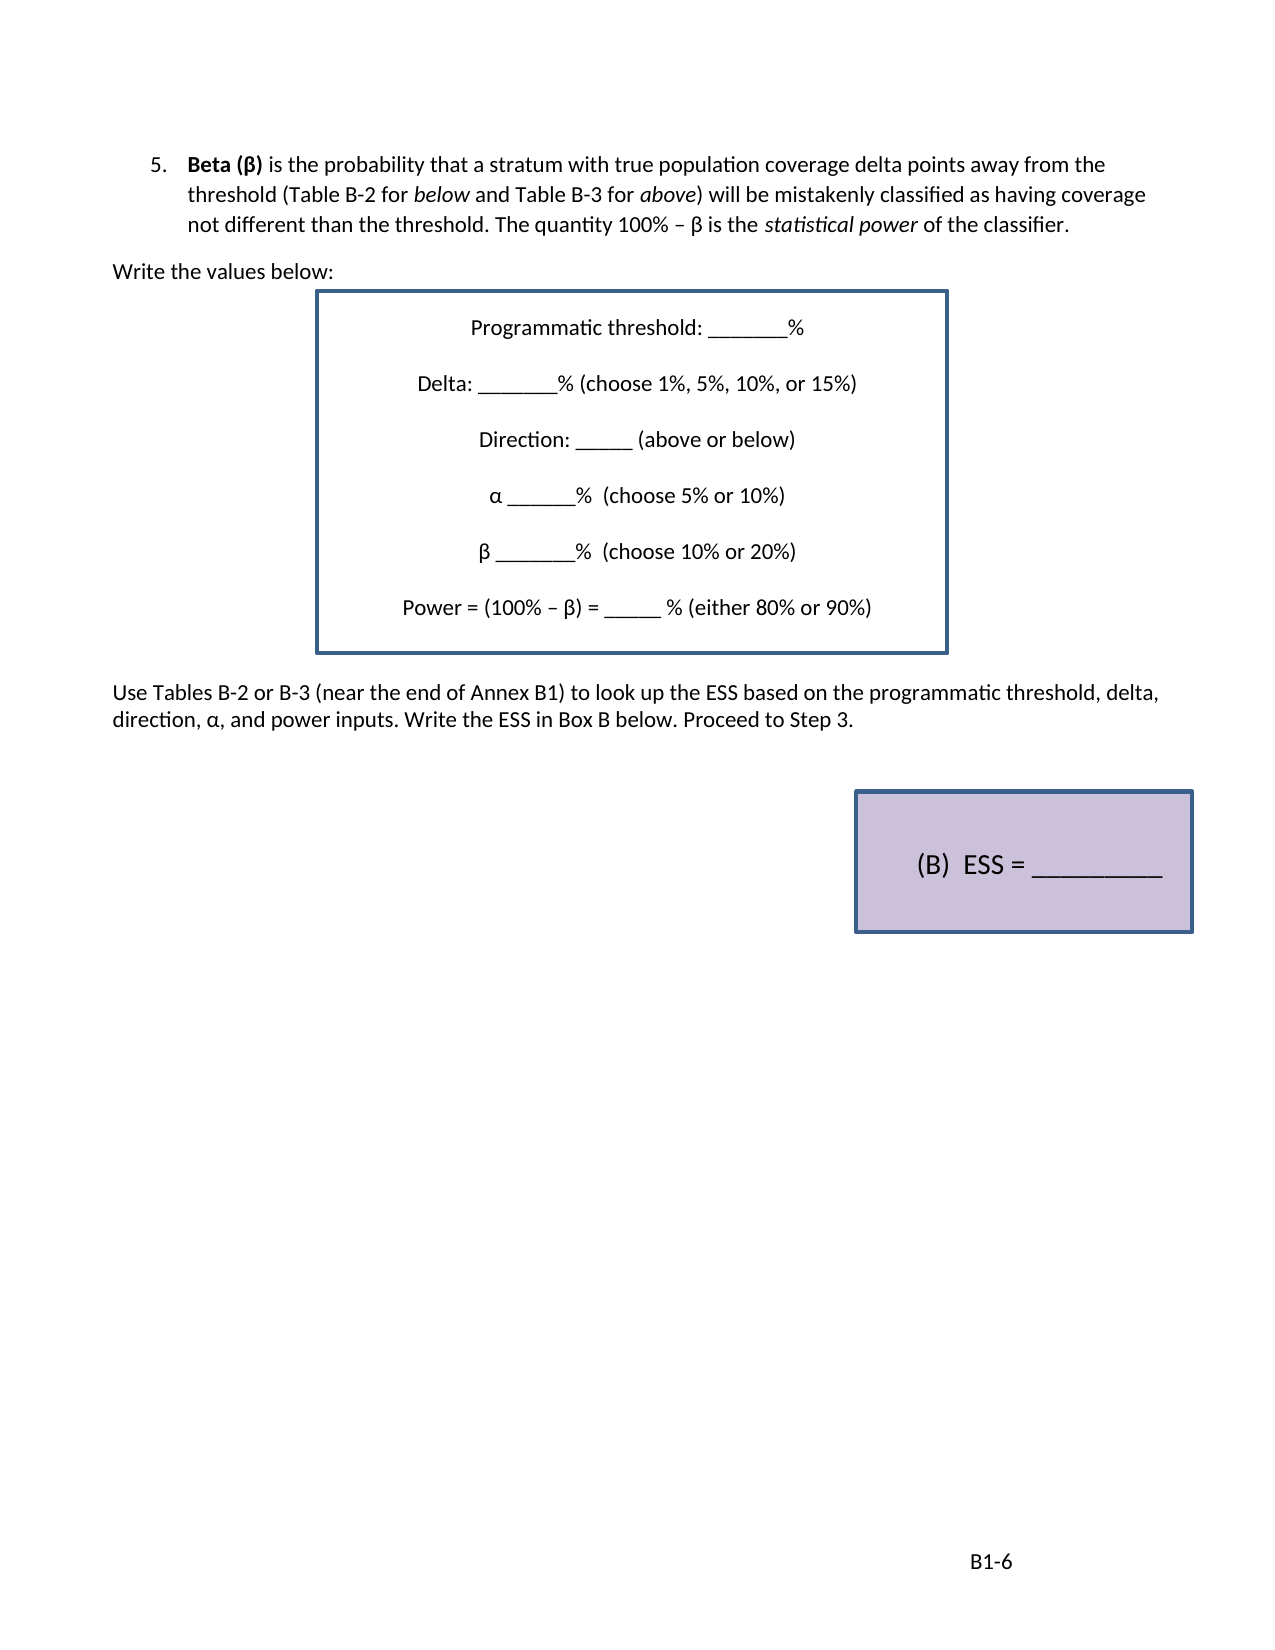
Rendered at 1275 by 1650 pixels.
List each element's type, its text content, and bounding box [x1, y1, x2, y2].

list Programmatic threshold: _______% [112, 313, 1162, 341]
list Beta (β) is the probability that a stratum with true population coverage delta points away from the threshold (Table B-2 for below and Table B-3 for above) will be mistakenly classified as having coverage not different than the threshold. The quantity 100% – β is the statistical power of the classifier. [150, 150, 1162, 238]
list (B) ESS = _________ [187, 846, 1162, 881]
list α ______% (choose 5% or 10%) [112, 481, 1162, 509]
list Power = (100% – β) = _____ % (either 80% or 90%) [112, 593, 1162, 622]
list Direction: _____ (above or below) [112, 425, 1162, 453]
text Use Tables B-2 or B-3 (near the end of Annex B1) to look up the ESS based on the programmatic threshold, delta, direction, α, and power inputs. Write the ESS in Box B below. Proceed to Step 3. [112, 678, 1162, 734]
text Write the values below: [112, 257, 1162, 285]
list Delta: _______% (choose 1%, 5%, 10%, or 15%) [112, 369, 1162, 397]
list β _______% (choose 10% or 20%) [112, 537, 1162, 566]
